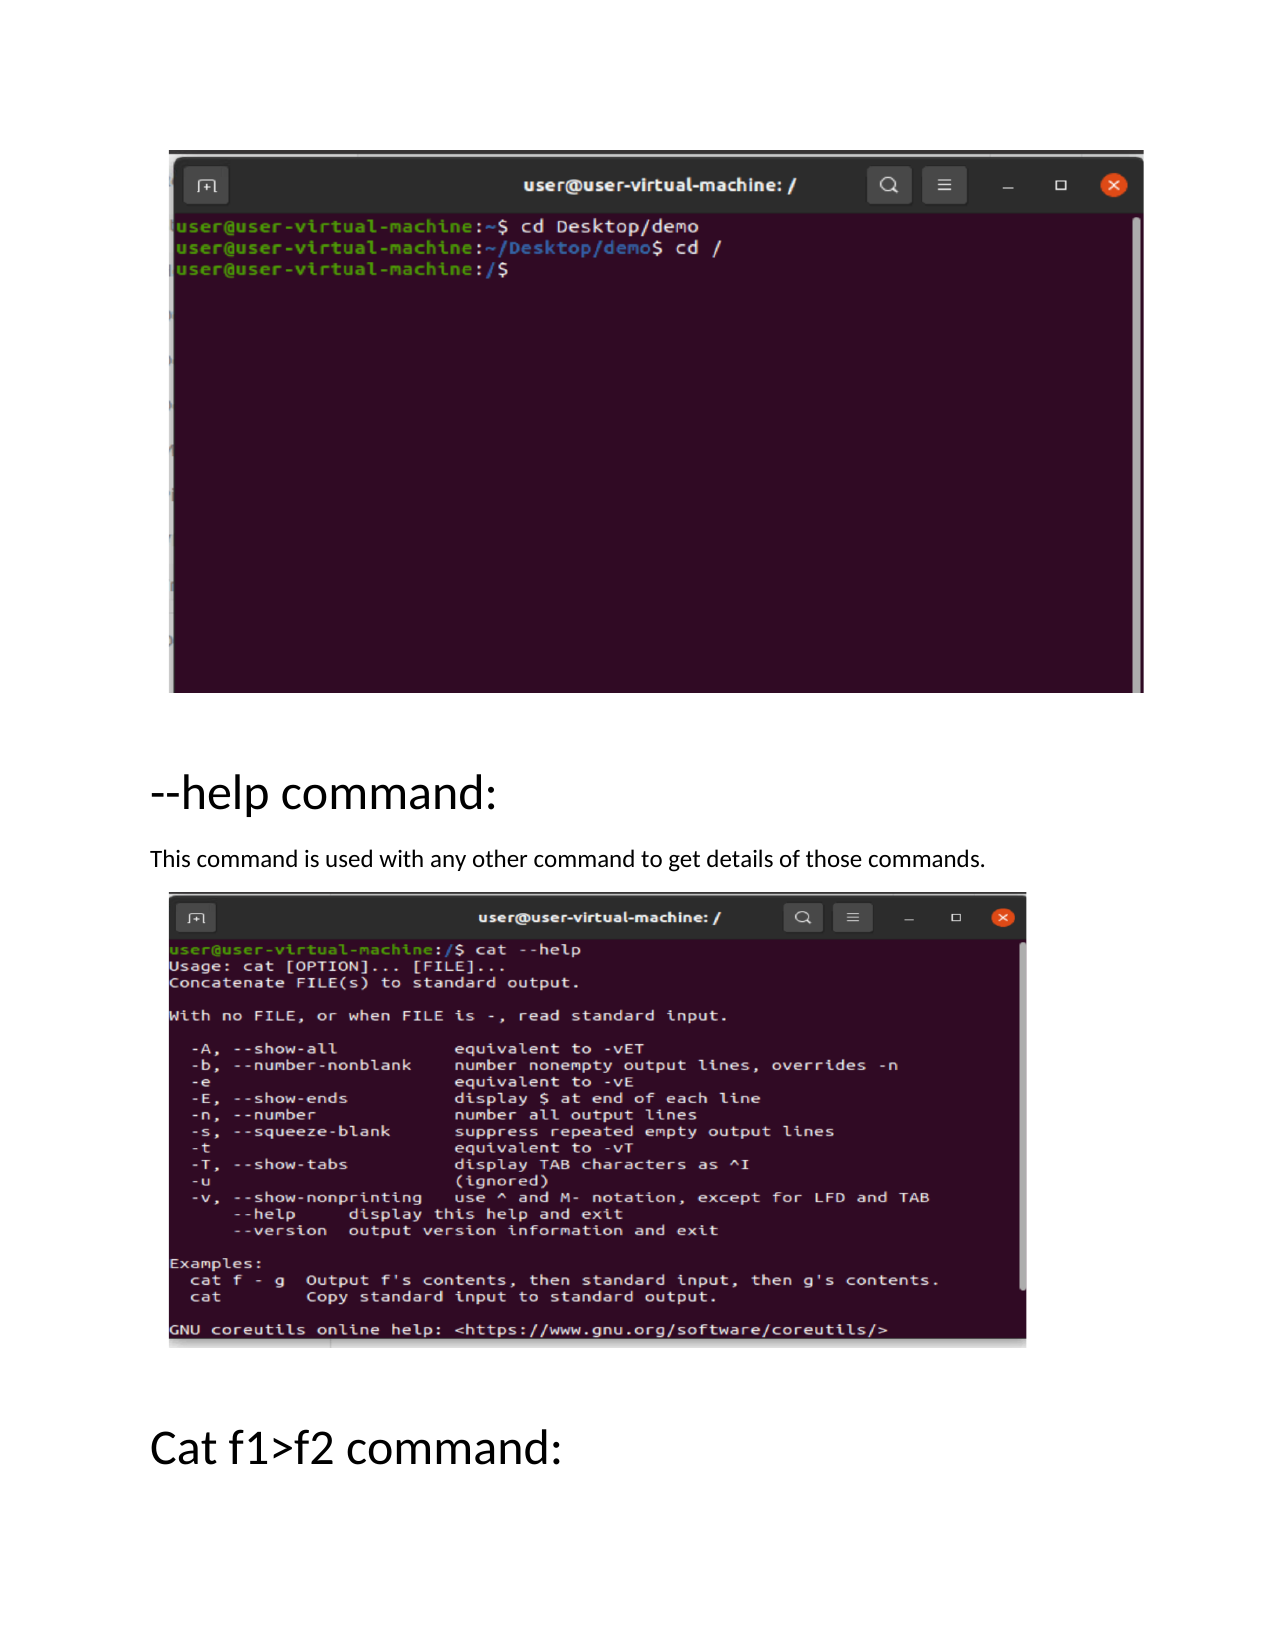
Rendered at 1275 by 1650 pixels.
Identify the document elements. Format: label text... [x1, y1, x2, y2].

text --help command: [150, 761, 1125, 822]
text This command is used with any other command to get details of those commands. [150, 843, 1125, 874]
text Cat f1>f2 command: [150, 1416, 1125, 1477]
